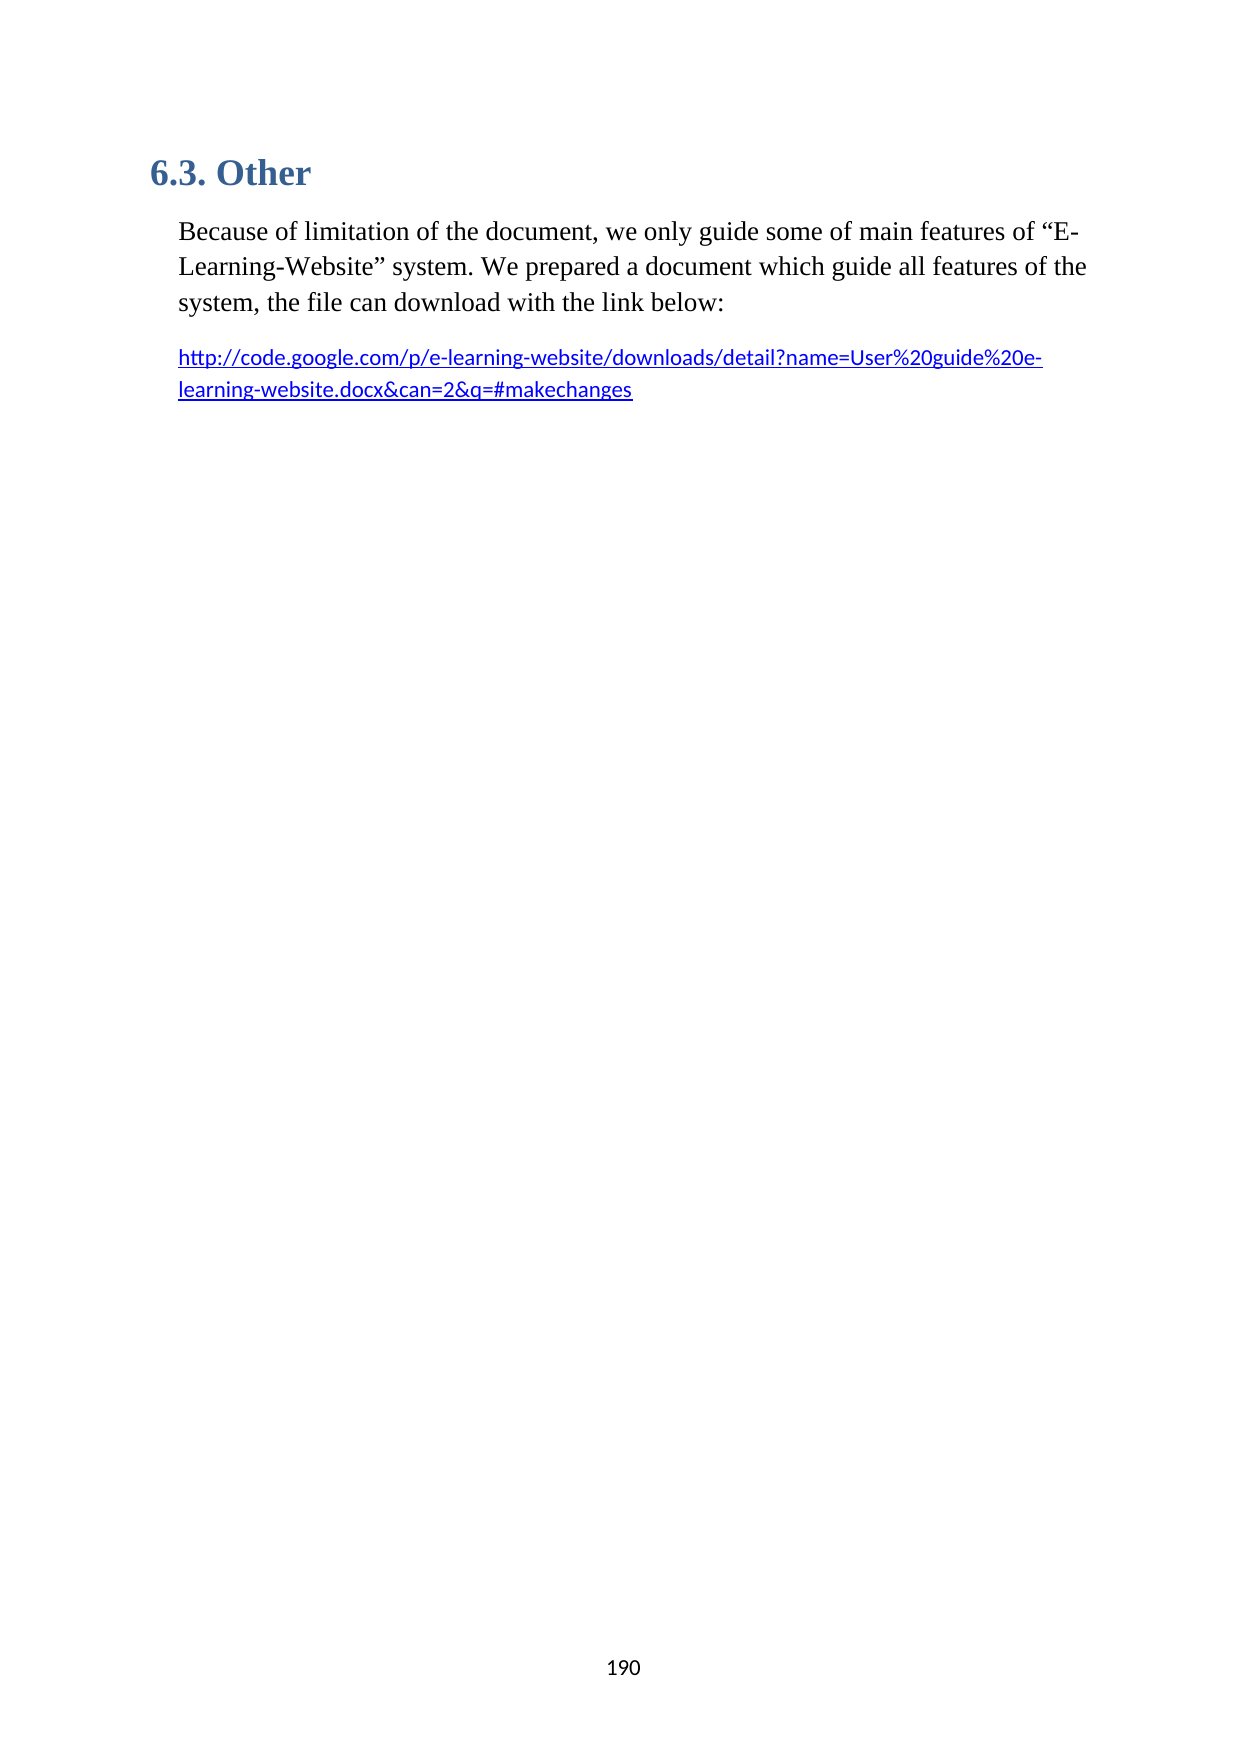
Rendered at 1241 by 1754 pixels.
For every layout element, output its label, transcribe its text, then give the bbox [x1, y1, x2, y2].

subtitle 6.3. Other [150, 150, 1097, 193]
text Because of limitation of the document, we only guide some of main features of “E-Learning-Website” system. We prepared a document which guide all features of the system, the file can download with the link below: [178, 215, 1097, 317]
text http://code.google.com/p/e-learning-website/downloads/detail?name=User%20guide%20e-learning-website.docx&can=2&q=#makechanges [178, 343, 1097, 403]
